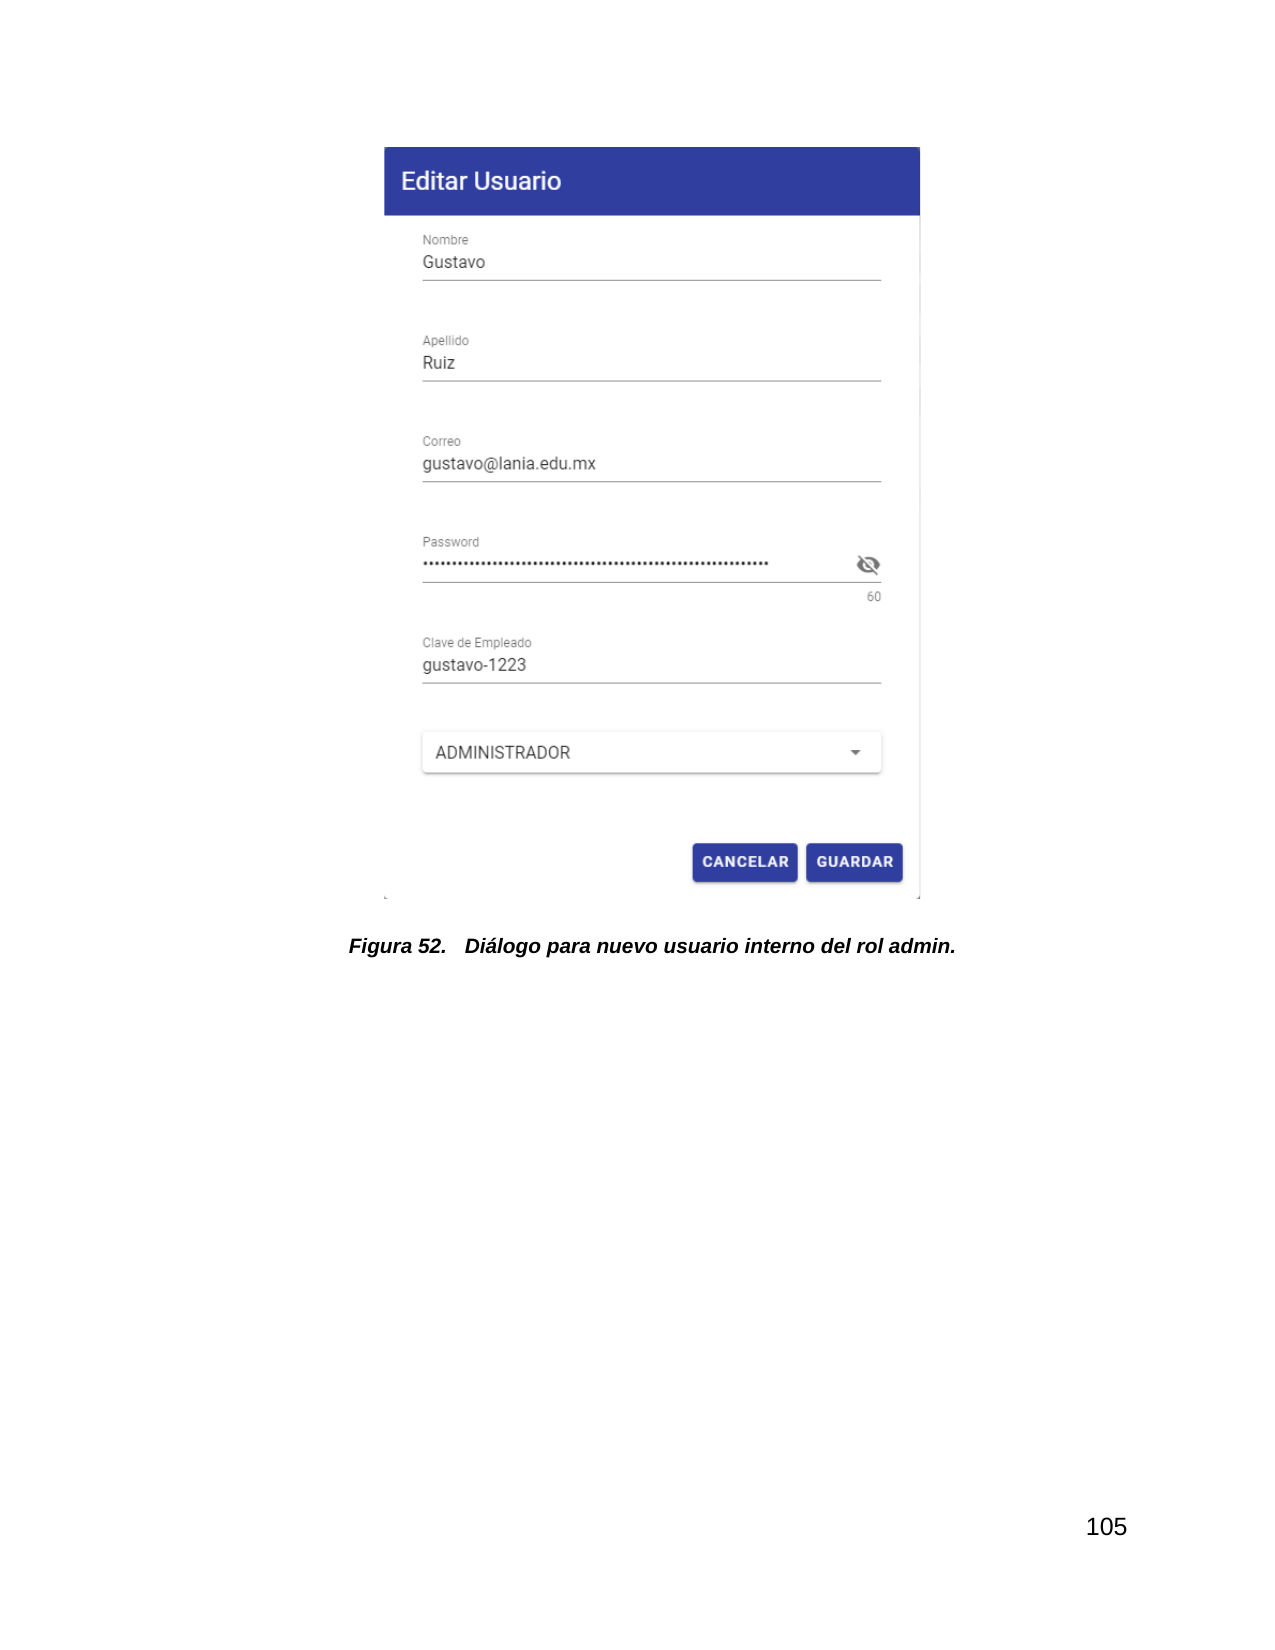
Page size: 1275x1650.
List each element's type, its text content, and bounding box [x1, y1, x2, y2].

text Diálogo para nuevo usuario interno del rol admin. [278, 934, 1127, 958]
picture [384, 147, 921, 899]
